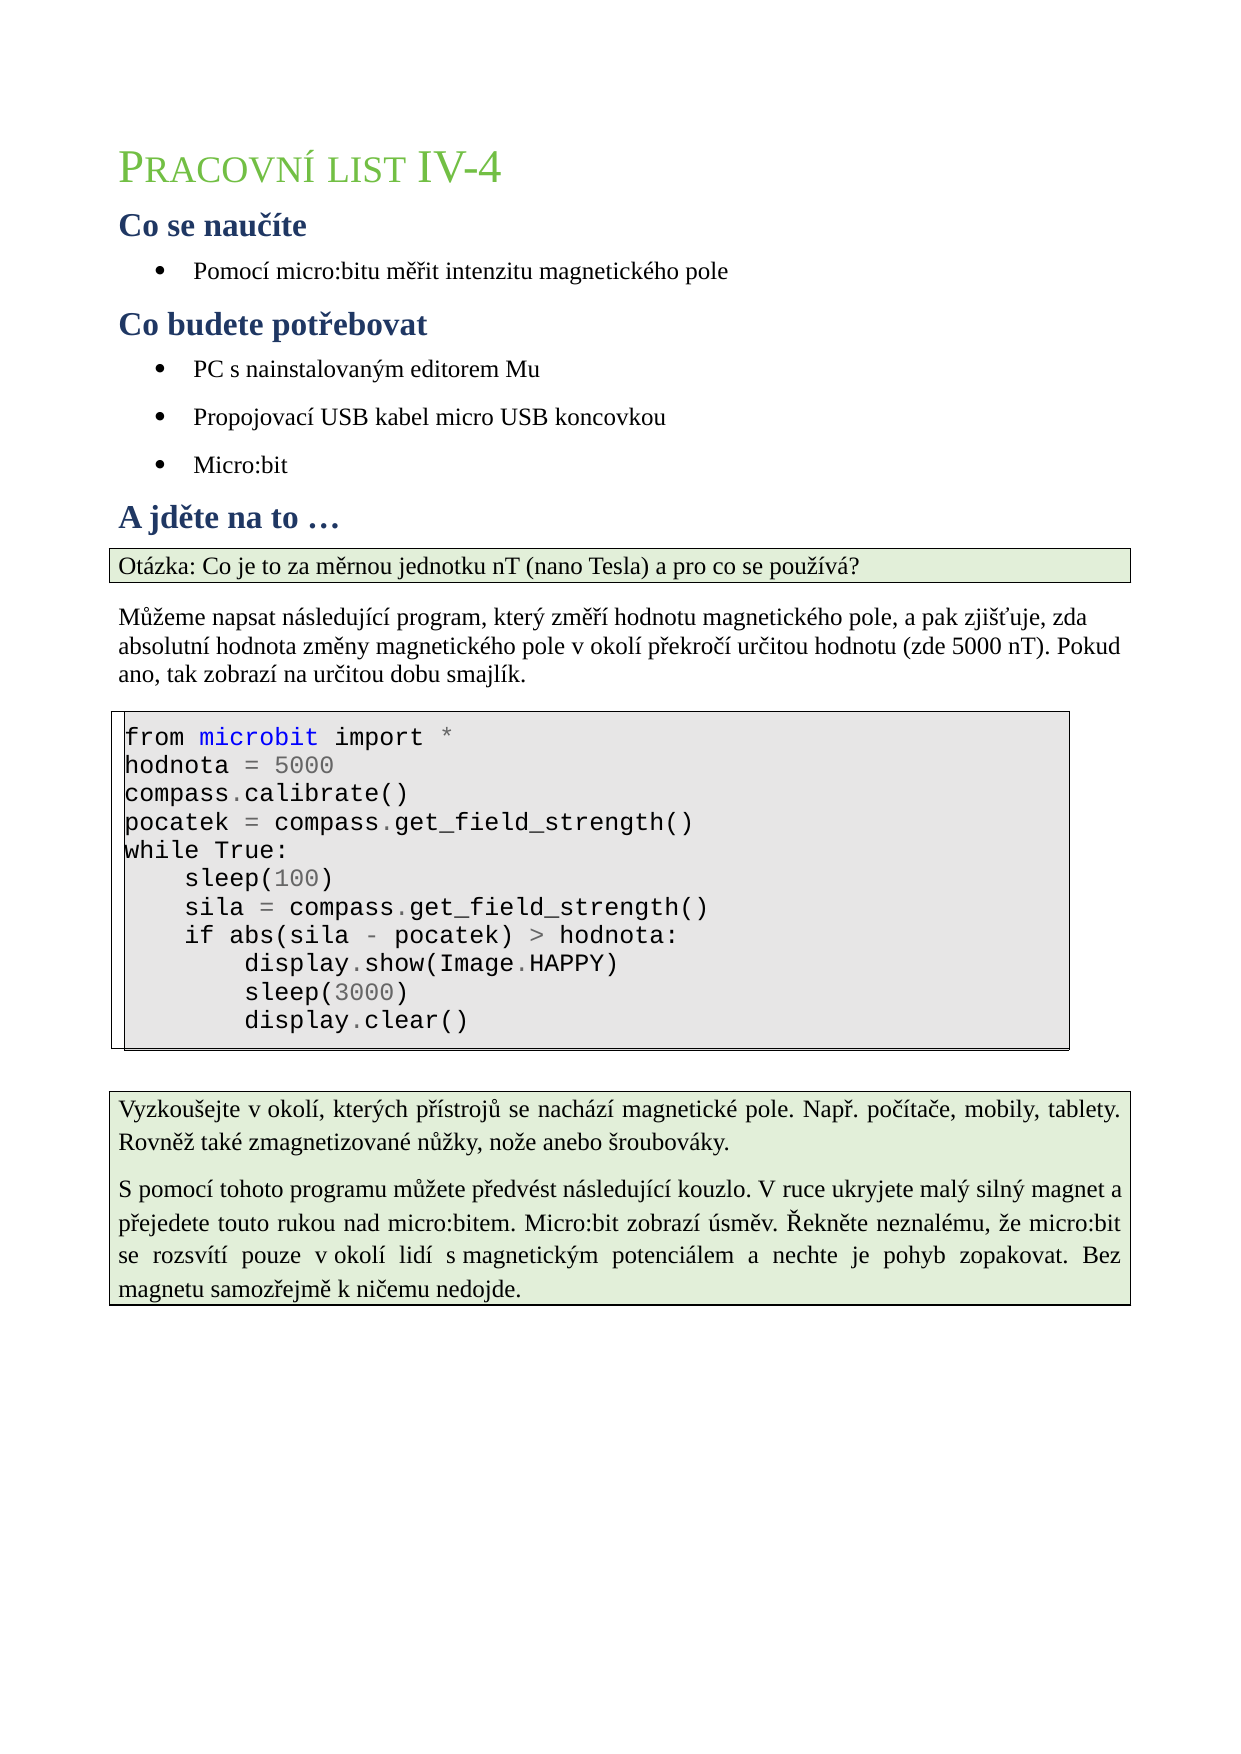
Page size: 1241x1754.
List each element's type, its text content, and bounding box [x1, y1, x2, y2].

text Vyzkoušejte v okolí, kterých přístrojů se nachází magnetické pole. Např. počítače, mobily, tablety. Rovněž také zmagnetizované nůžky, nože anebo šroubováky. [110, 1092, 1130, 1156]
list PC s nainstalovaným editorem Mu [156, 354, 1122, 383]
subtitle Co budete potřebovat [118, 304, 1122, 342]
text S pomocí tohoto programu můžete předvést následující kouzlo. V ruce ukryjete malý silný magnet a přejedete touto rukou nad micro:bitem. Micro:bit zobrazí úsměv. Řekněte neznalému, že micro:bit se rozsvítí pouze v okolí lidí s magnetickým potenciálem a nechte je pohyb zopakovat. Bez magnetu samozřejmě k ničemu nedojde. [110, 1171, 1130, 1304]
list Pomocí micro:bitu měřit intenzitu magnetického pole [156, 256, 1122, 285]
text Můžeme napsat následující program, který změří hodnotu magnetického pole, a pak zjišťuje, zda absolutní hodnota změny magnetického pole v okolí překročí určitou hodnotu (zde 5000 nT). Pokud ano, tak zobrazí na určitou dobu smajlík. [118, 602, 1122, 688]
subtitle Co se naučíte [118, 205, 1122, 244]
list Propojovací USB kabel micro USB koncovkou [156, 402, 1122, 431]
text Otázka: Co je to za měrnou jednotku nT (nano Tesla) a pro co se používá? [110, 549, 1130, 582]
subtitle A jděte na to … [118, 497, 1122, 536]
subtitle Pracovní list IV-4 [118, 139, 1122, 193]
list Micro:bit [156, 450, 1122, 478]
